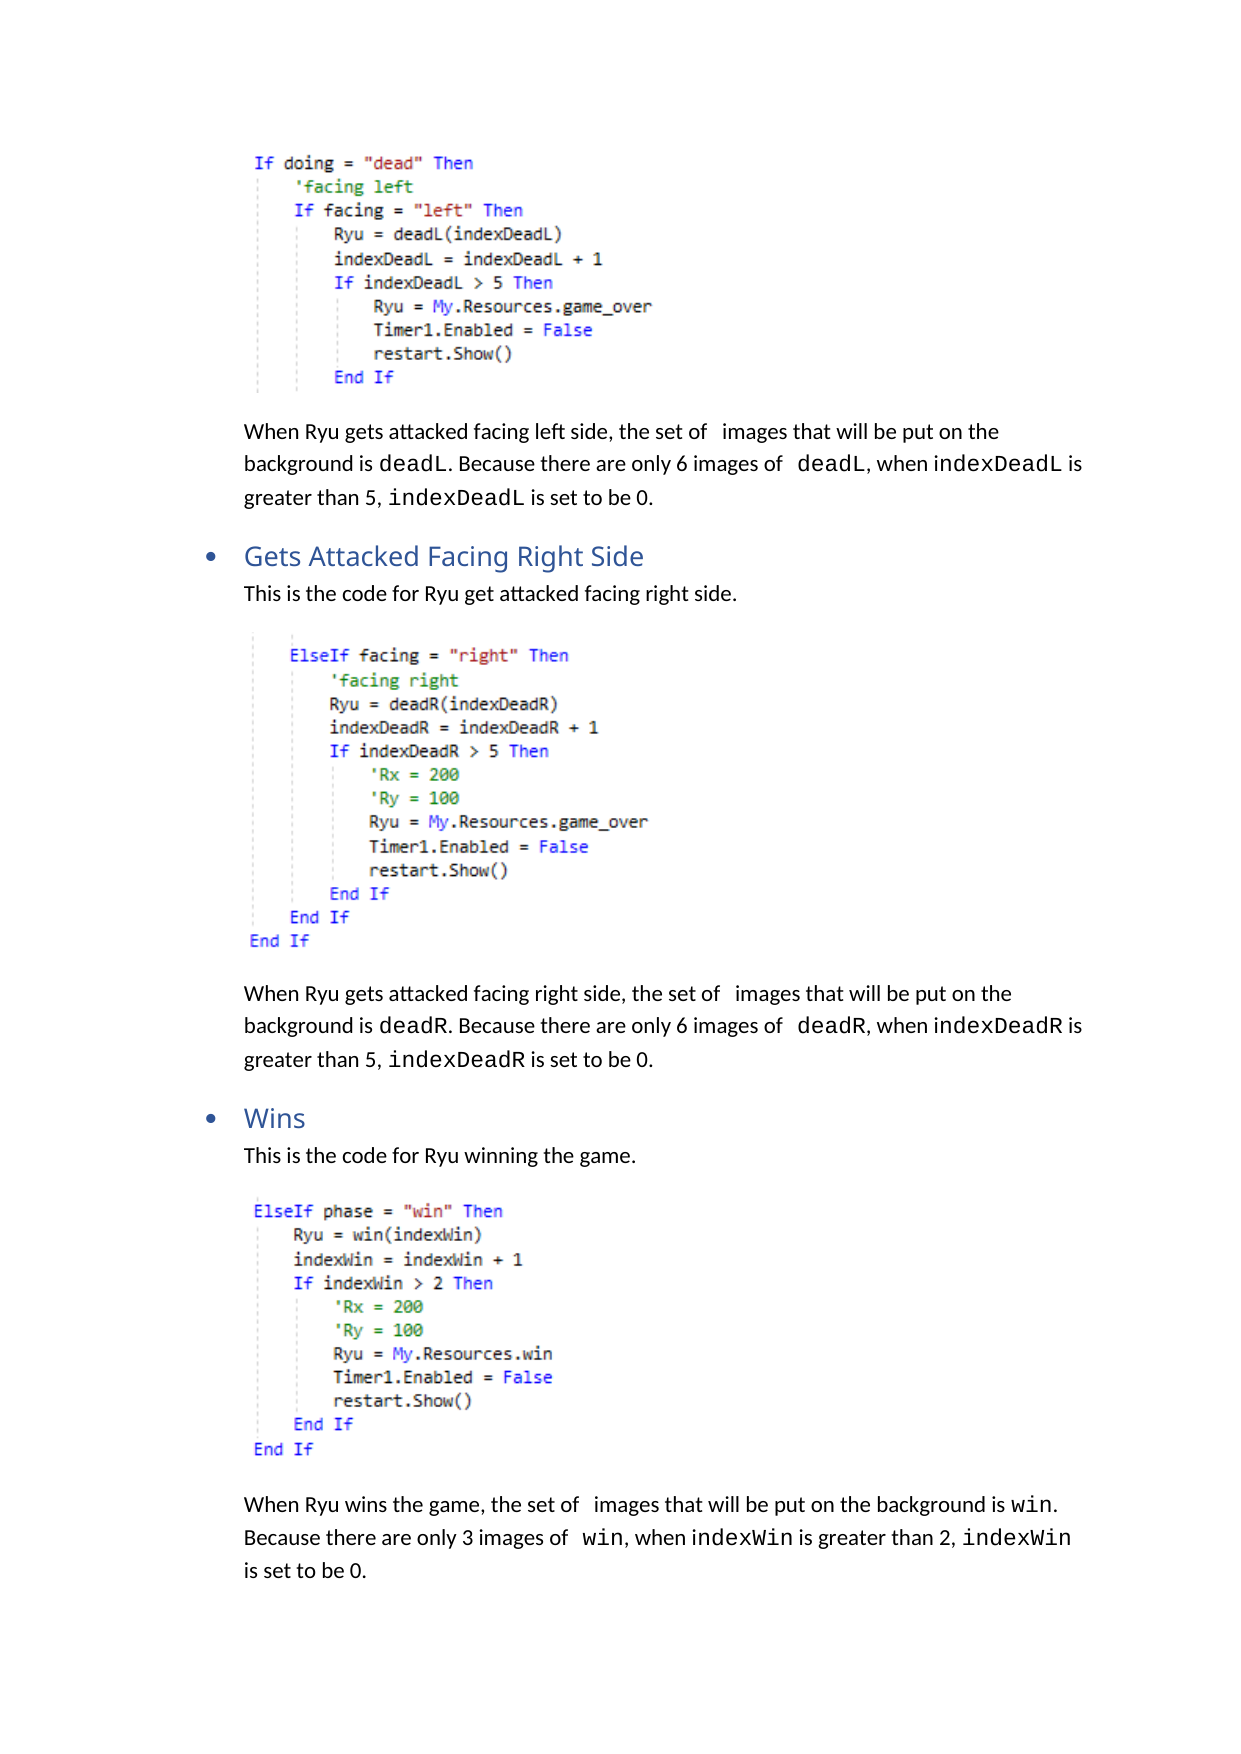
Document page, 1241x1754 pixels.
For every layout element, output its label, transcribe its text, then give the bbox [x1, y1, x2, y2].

subtitle Wins [206, 1099, 1090, 1136]
text When Ryu gets attacked facing right side, the set of images that will be put on the background is deadR. Because there are only 6 images of deadR, when indexDeadR is greater than 5, indexDeadR is set to be 0. [244, 979, 1090, 1074]
text This is the code for Ryu get attacked facing right side. [244, 579, 1090, 607]
picture [243, 632, 654, 955]
text When Ryu wins the game, the set of images that will be put on the background is win. Because there are only 3 images of win, when indexWin is greater than 2, indexWin is set to be 0. [244, 1490, 1090, 1585]
subtitle Gets Attacked Facing Right Side [206, 537, 1090, 574]
text This is the code for Ryu winning the game. [244, 1142, 1090, 1170]
picture [243, 1194, 563, 1465]
picture [243, 150, 661, 393]
text When Ryu gets attacked facing left side, the set of images that will be put on the background is deadL. Because there are only 6 images of deadL, when indexDeadL is greater than 5, indexDeadL is set to be 0. [244, 417, 1090, 512]
